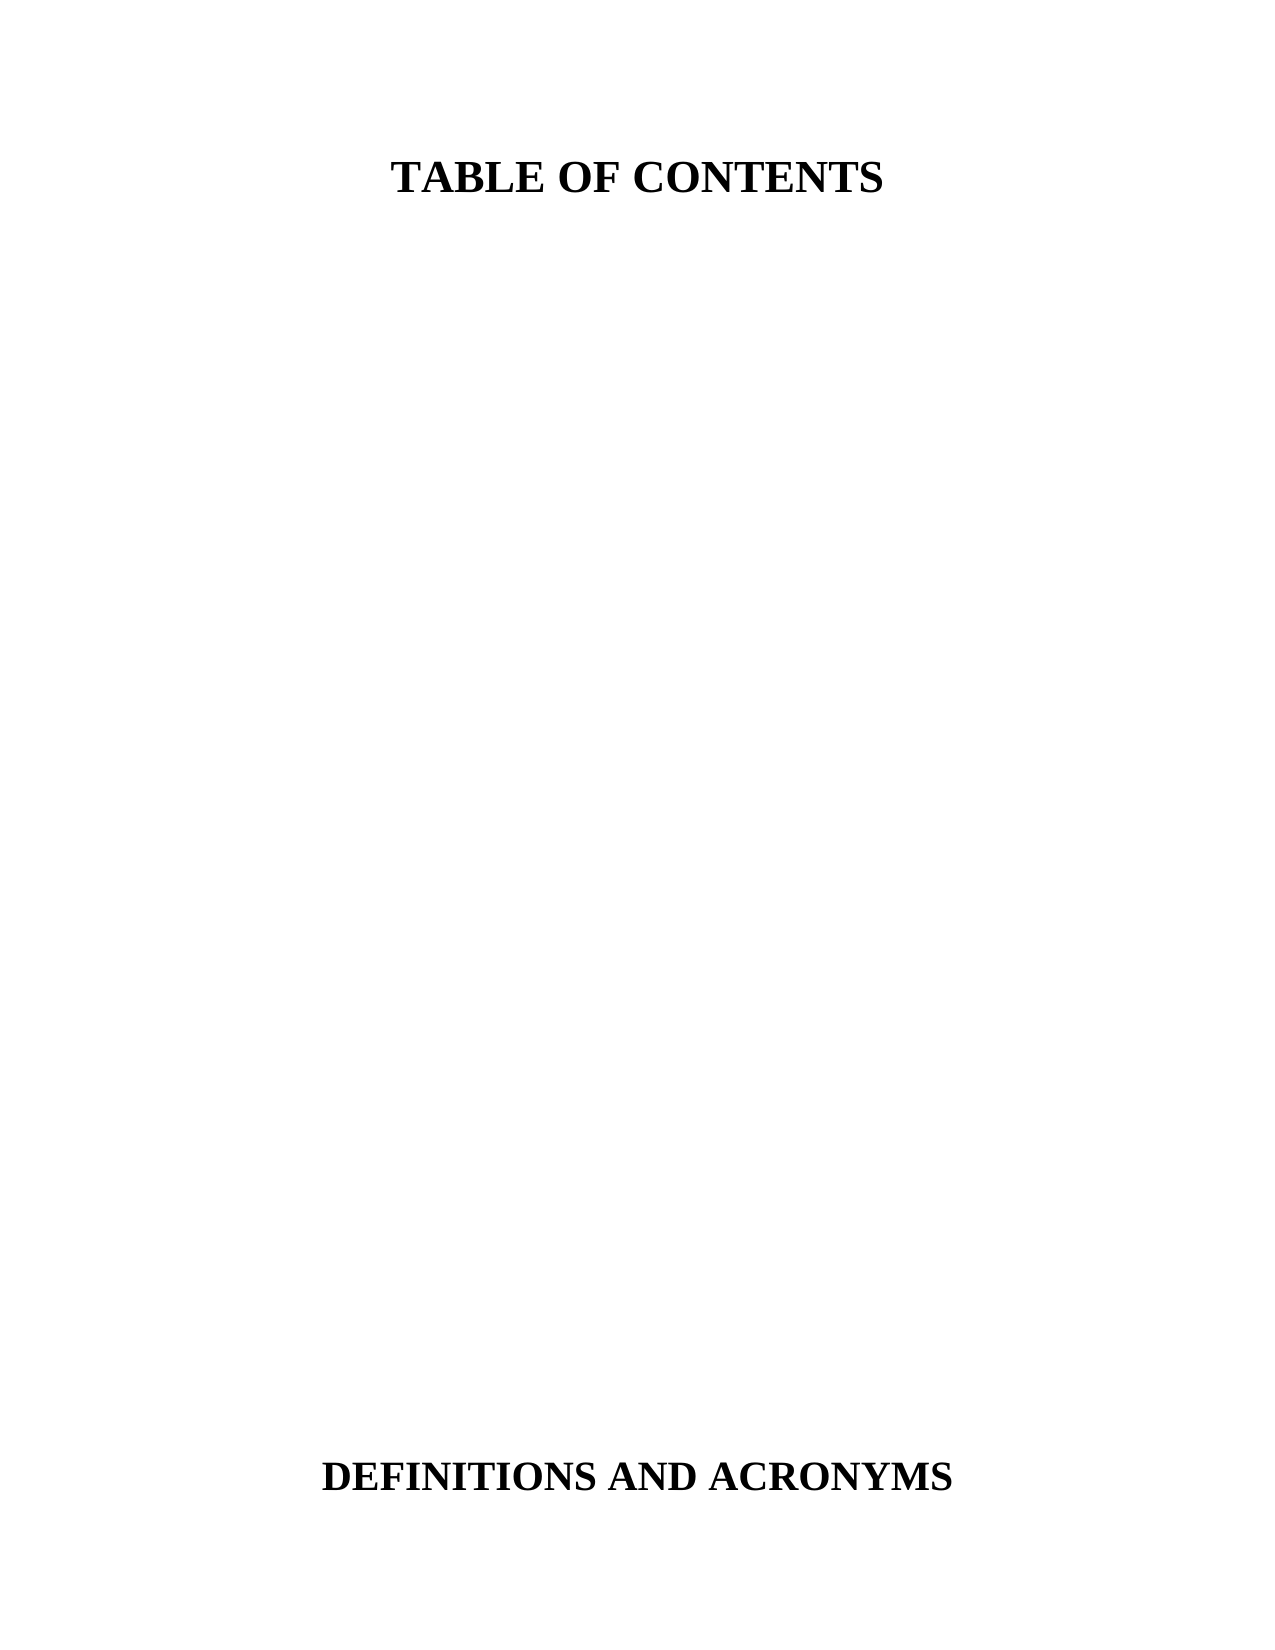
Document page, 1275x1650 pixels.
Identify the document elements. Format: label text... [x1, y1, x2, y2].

text DEFINITIONS AND ACRONYMS [150, 1452, 1125, 1499]
text TABLE OF CONTENTS [150, 150, 1125, 203]
